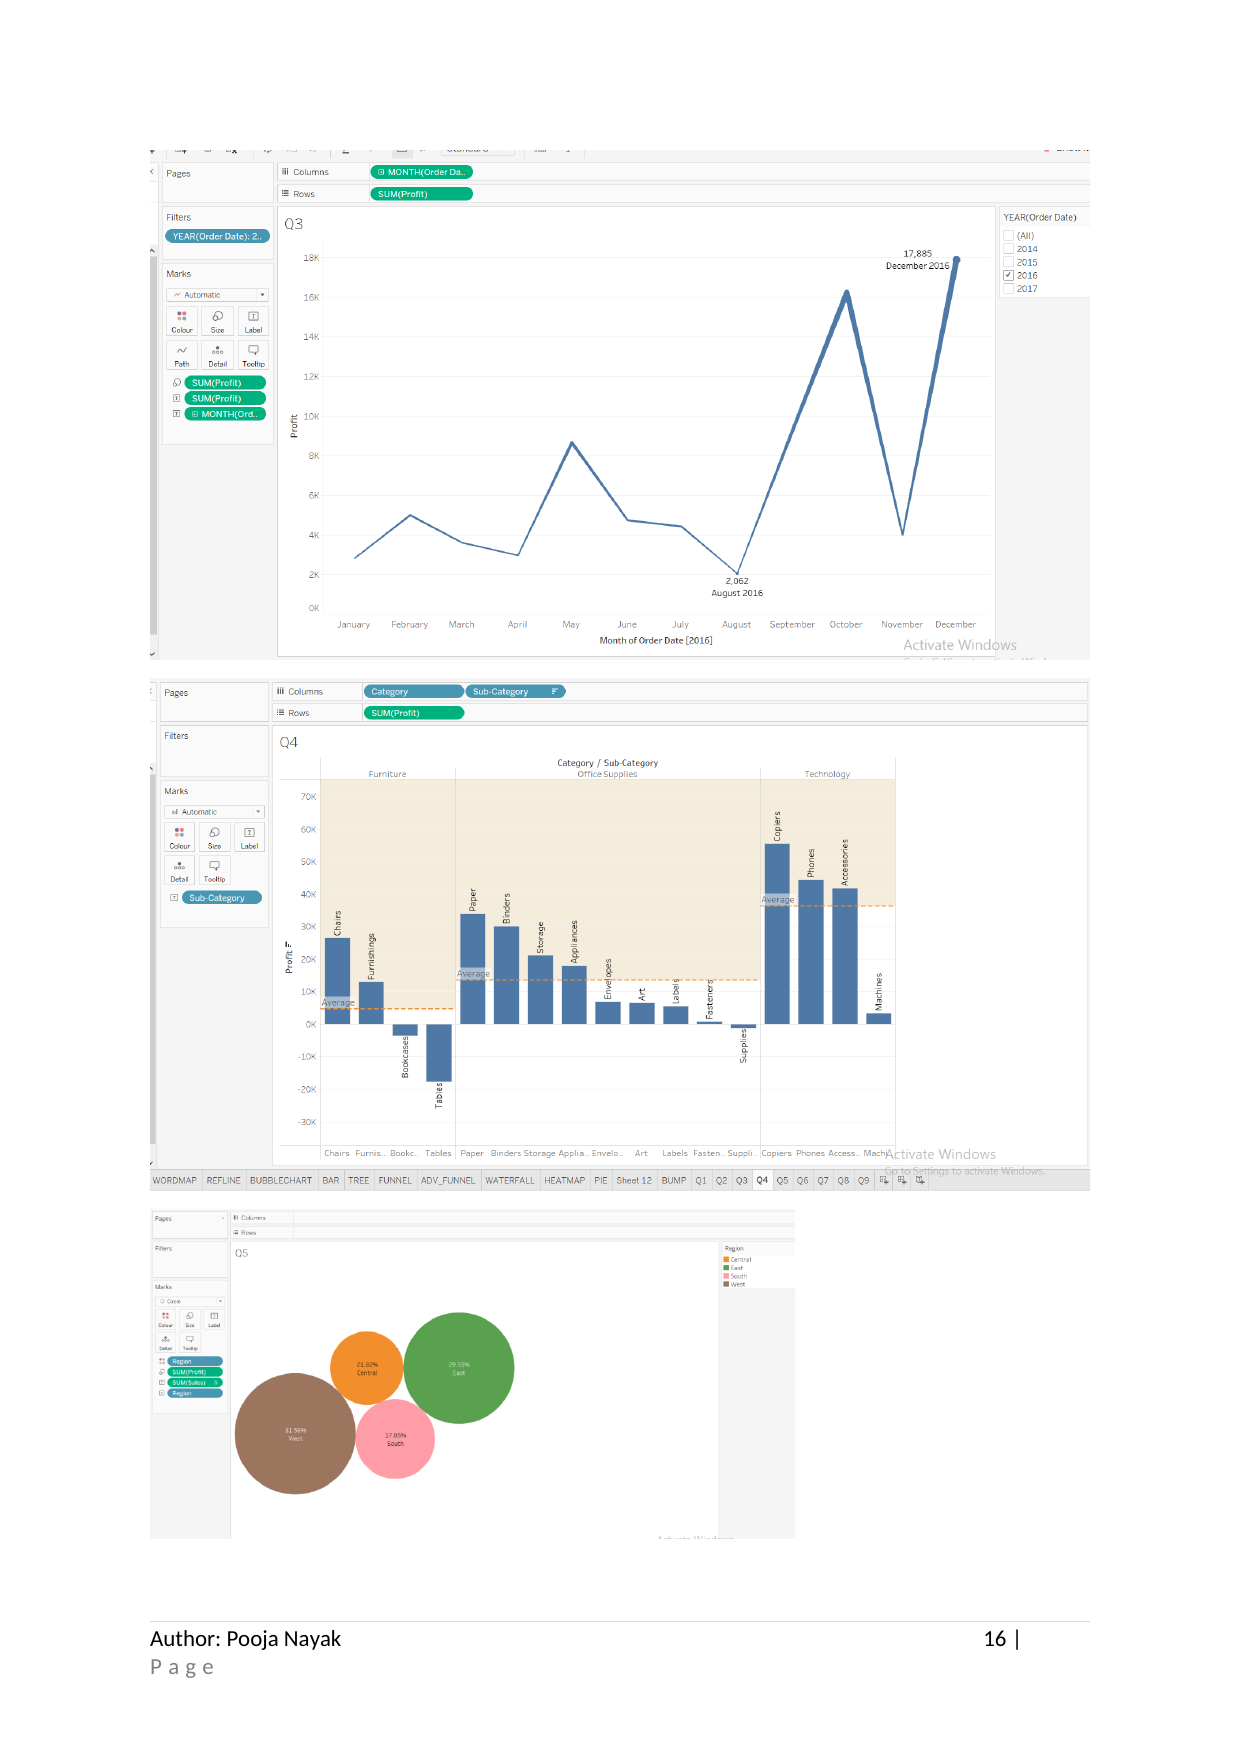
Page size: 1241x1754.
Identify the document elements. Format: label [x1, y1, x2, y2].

picture [150, 678, 1091, 1191]
picture [150, 150, 1091, 660]
picture [150, 1209, 796, 1539]
